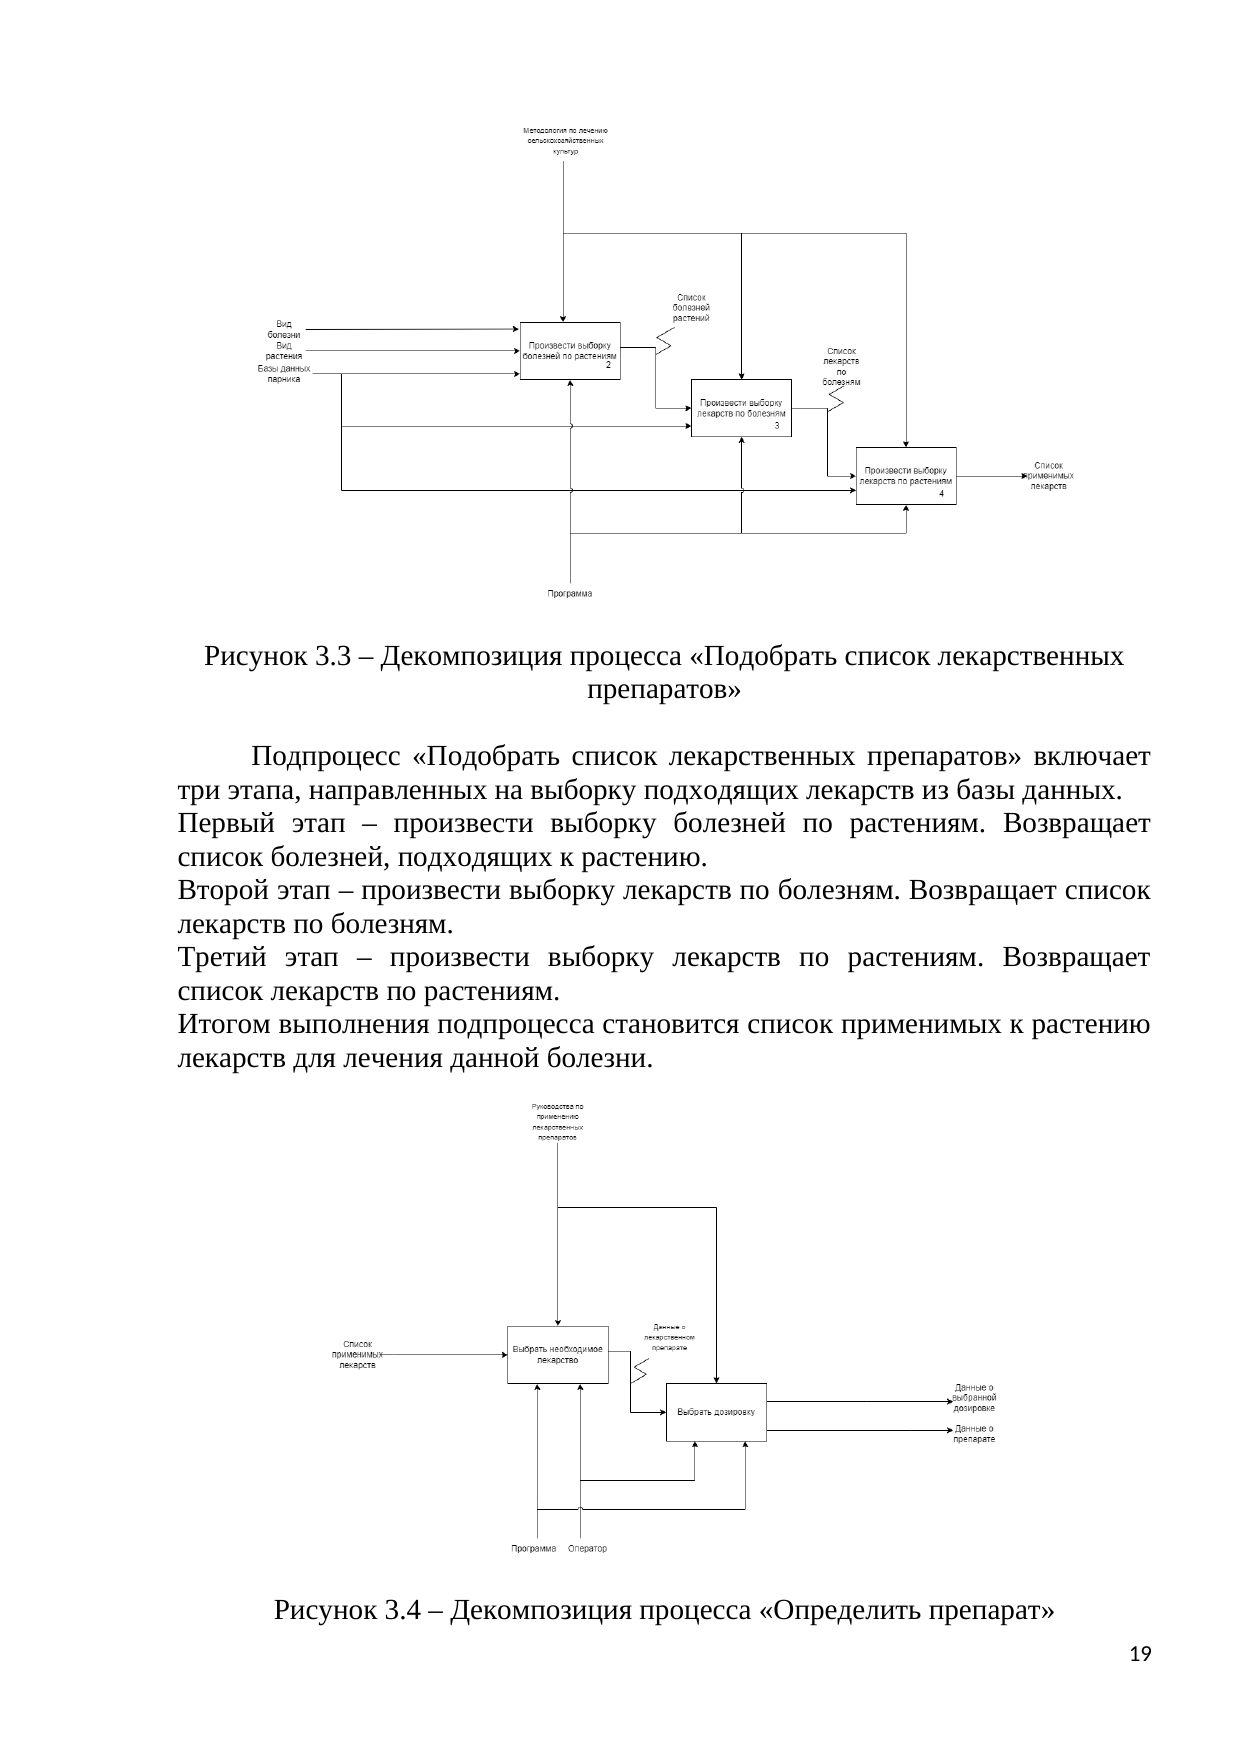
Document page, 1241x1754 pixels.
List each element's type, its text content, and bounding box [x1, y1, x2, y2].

text Рисунок 3.4 – Декомпозиция процесса «Определить препарат» [177, 1592, 1152, 1626]
text Третий этап – произвести выборку лекарств по растениям. Возвращает список лекарств по растениям. [177, 939, 1152, 1007]
text Первый этап – произвести выборку болезней по растениям. Возвращает список болезней, подходящих к растению. [177, 805, 1152, 872]
picture [332, 1100, 997, 1559]
text Итогом выполнения подпроцесса становится список применимых к растению лекарств для лечения данной болезни. [177, 1007, 1152, 1074]
text Рисунок 3.3 – Декомпозиция процесса «Подобрать список лекарственных препаратов» [177, 638, 1152, 705]
text Второй этап – произвести выборку лекарств по болезням. Возвращает список лекарств по болезням. [177, 872, 1152, 939]
picture [255, 118, 1074, 604]
text Подпроцесс «Подобрать список лекарственных препаратов» включает три этапа, направленных на выборку подходящих лекарств из базы данных. [177, 738, 1152, 805]
